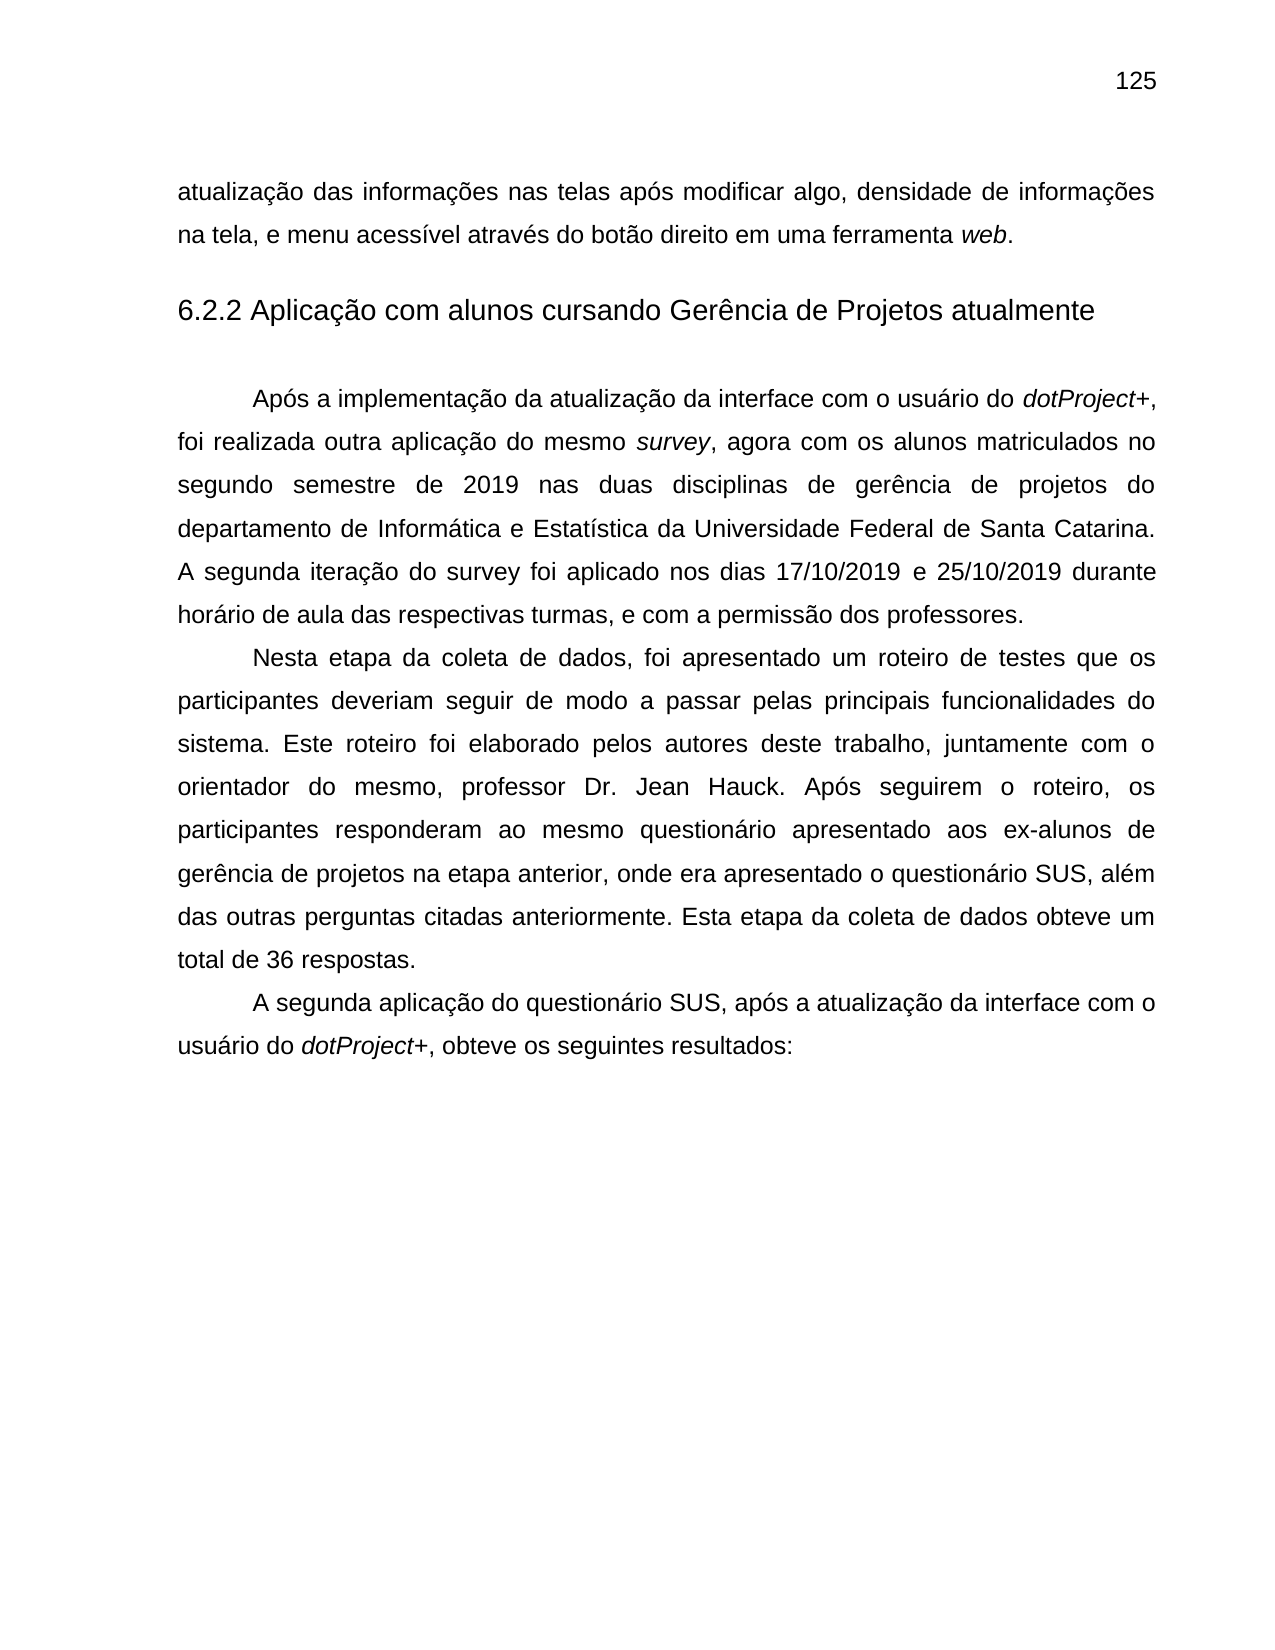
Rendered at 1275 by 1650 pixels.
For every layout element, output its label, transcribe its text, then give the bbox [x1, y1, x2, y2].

text Nesta etapa da coleta de dados, foi apresentado um roteiro de testes que os participantes deveriam seguir de modo a passar pelas principais funcionalidades do sistema. Este roteiro foi elaborado pelos autores deste trabalho, juntamente com o orientador do mesmo, professor Dr. Jean Hauck. Após seguirem o roteiro, os participantes responderam ao mesmo questionário apresentado aos ex-alunos de gerência de projetos na etapa anterior, onde era apresentado o questionário SUS, além das outras perguntas citadas anteriormente. Esta etapa da coleta de dados obteve um total de 36 respostas. [177, 643, 1157, 974]
text Após a implementação da atualização da interface com o usuário do dotProject+, foi realizada outra aplicação do mesmo survey, agora com os alunos matriculados no segundo semestre de 2019 nas duas disciplinas de gerência de projetos do departamento de Informática e Estatística da Universidade Federal de Santa Catarina. A segunda iteração do survey foi aplicado nos dias 17/10/2019 e 25/10/2019 durante horário de aula das respectivas turmas, e com a permissão dos professores. [177, 384, 1157, 629]
text A segunda aplicação do questionário SUS, após a atualização da interface com o usuário do dotProject+, obteve os seguintes resultados: [177, 988, 1157, 1060]
subtitle 6.2.2 Aplicação com alunos cursando Gerência de Projetos atualmente [177, 293, 1157, 326]
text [177, 177, 1157, 249]
